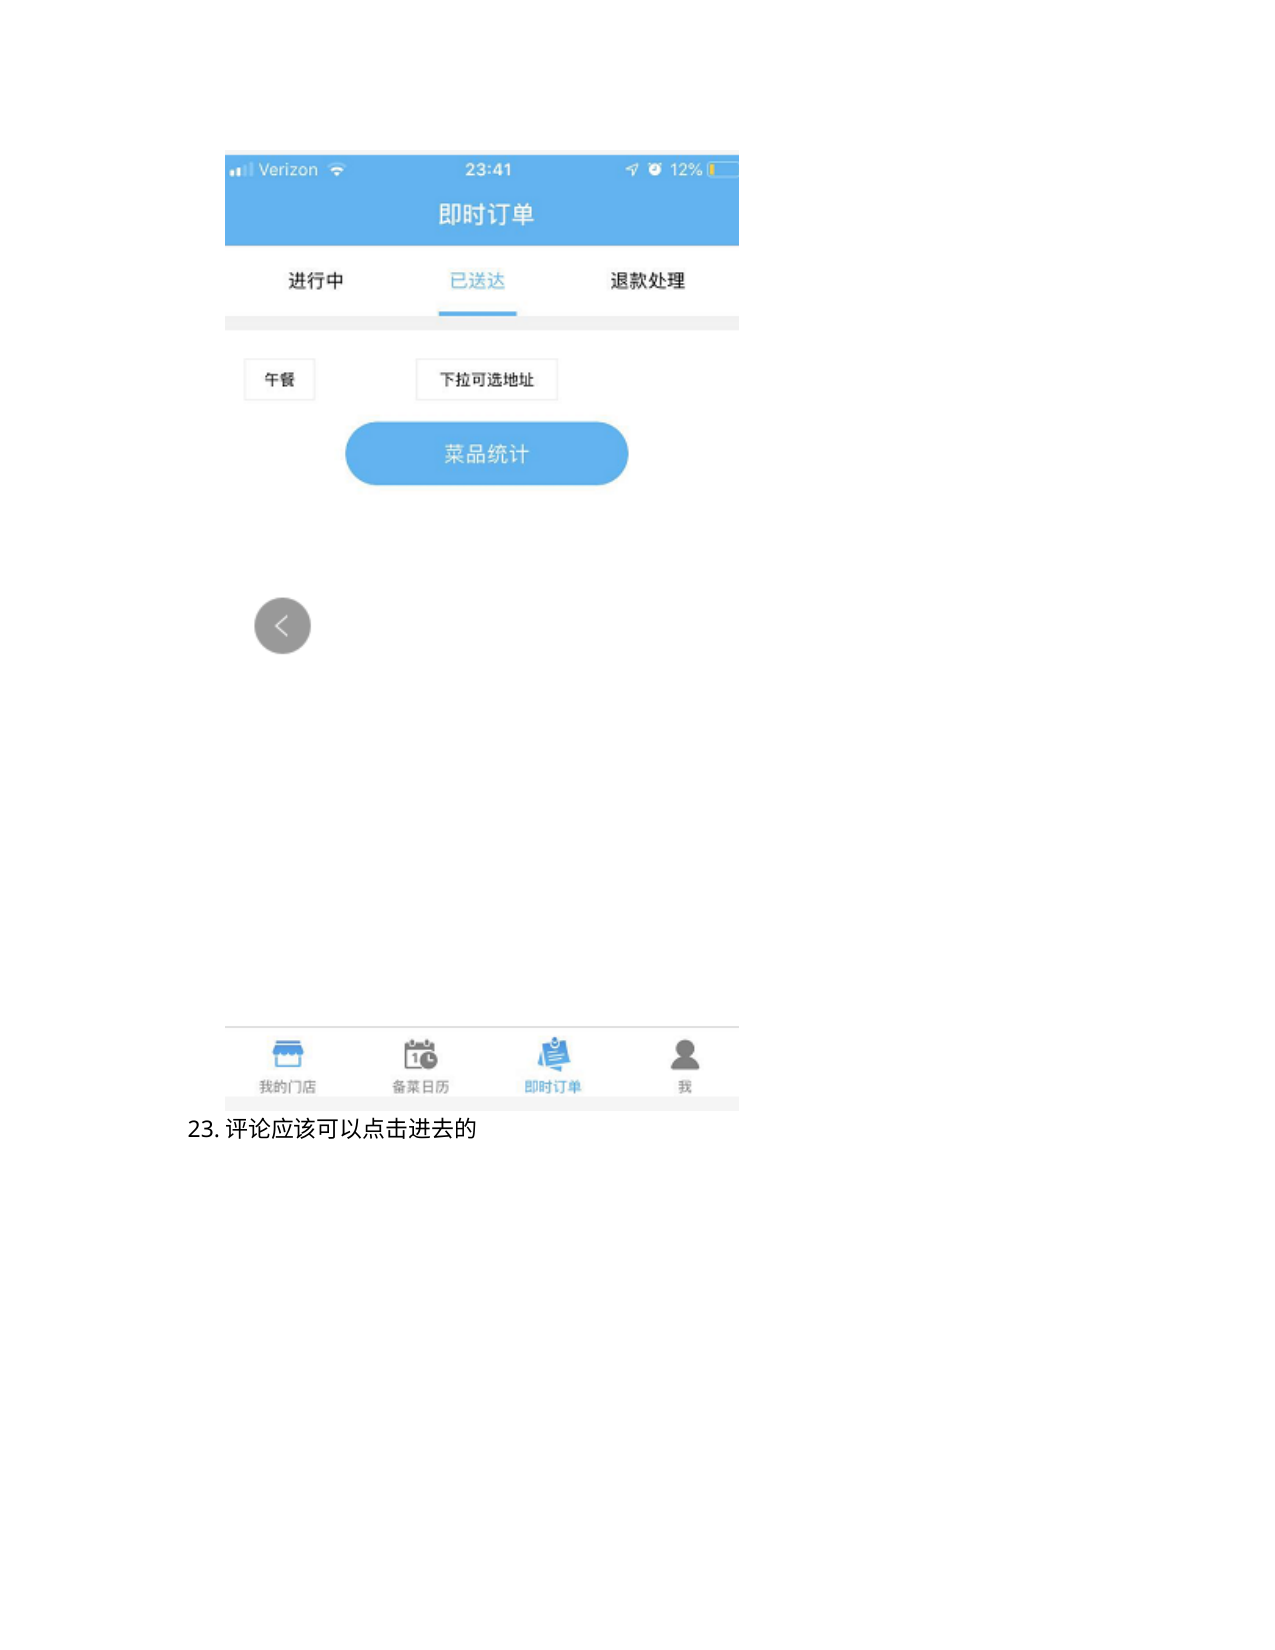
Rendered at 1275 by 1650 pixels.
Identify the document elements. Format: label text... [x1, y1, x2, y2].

list 评论应该可以点击进去的 [187, 1111, 1125, 1144]
picture [225, 150, 739, 1111]
